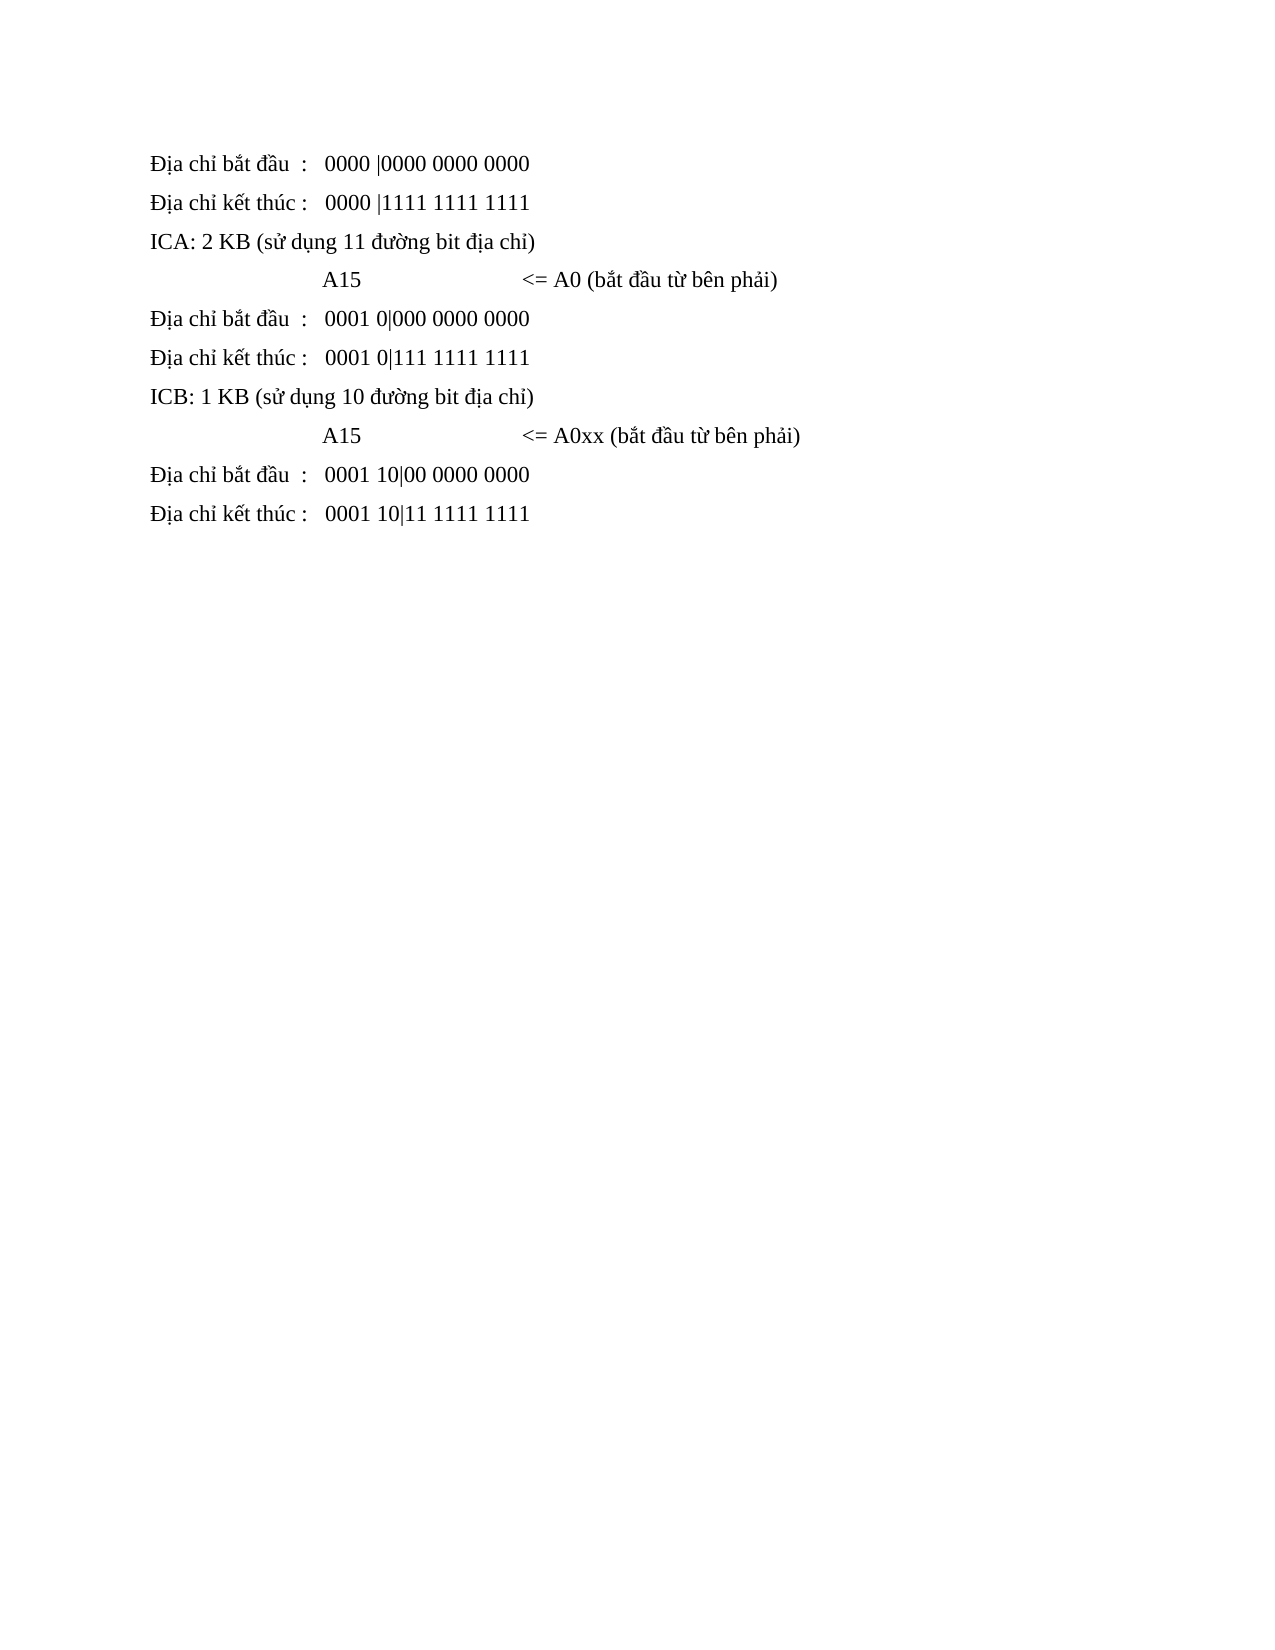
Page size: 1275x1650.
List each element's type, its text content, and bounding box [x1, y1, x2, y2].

text ICA: 2 KB (sử dụng 11 đường bit địa chỉ) [150, 228, 1125, 254]
text A15 <= A0xx (bắt đầu từ bên phải) [150, 422, 1125, 448]
text Địa chỉ kết thúc : 0000 |1111 1111 1111 [150, 189, 1125, 215]
text ICB: 1 KB (sử dụng 10 đường bit địa chỉ) [150, 383, 1125, 409]
text Địa chỉ kết thúc : 0001 10|11 1111 1111 [150, 500, 1125, 526]
text Địa chỉ kết thúc : 0001 0|111 1111 1111 [150, 344, 1125, 371]
text Địa chỉ bắt đầu : 0000 |0000 0000 0000 [150, 150, 1125, 176]
text Địa chỉ bắt đầu : 0001 0|000 0000 0000 [150, 305, 1125, 332]
text A15 <= A0 (bắt đầu từ bên phải) [150, 267, 1125, 293]
text Địa chỉ bắt đầu : 0001 10|00 0000 0000 [150, 461, 1125, 487]
